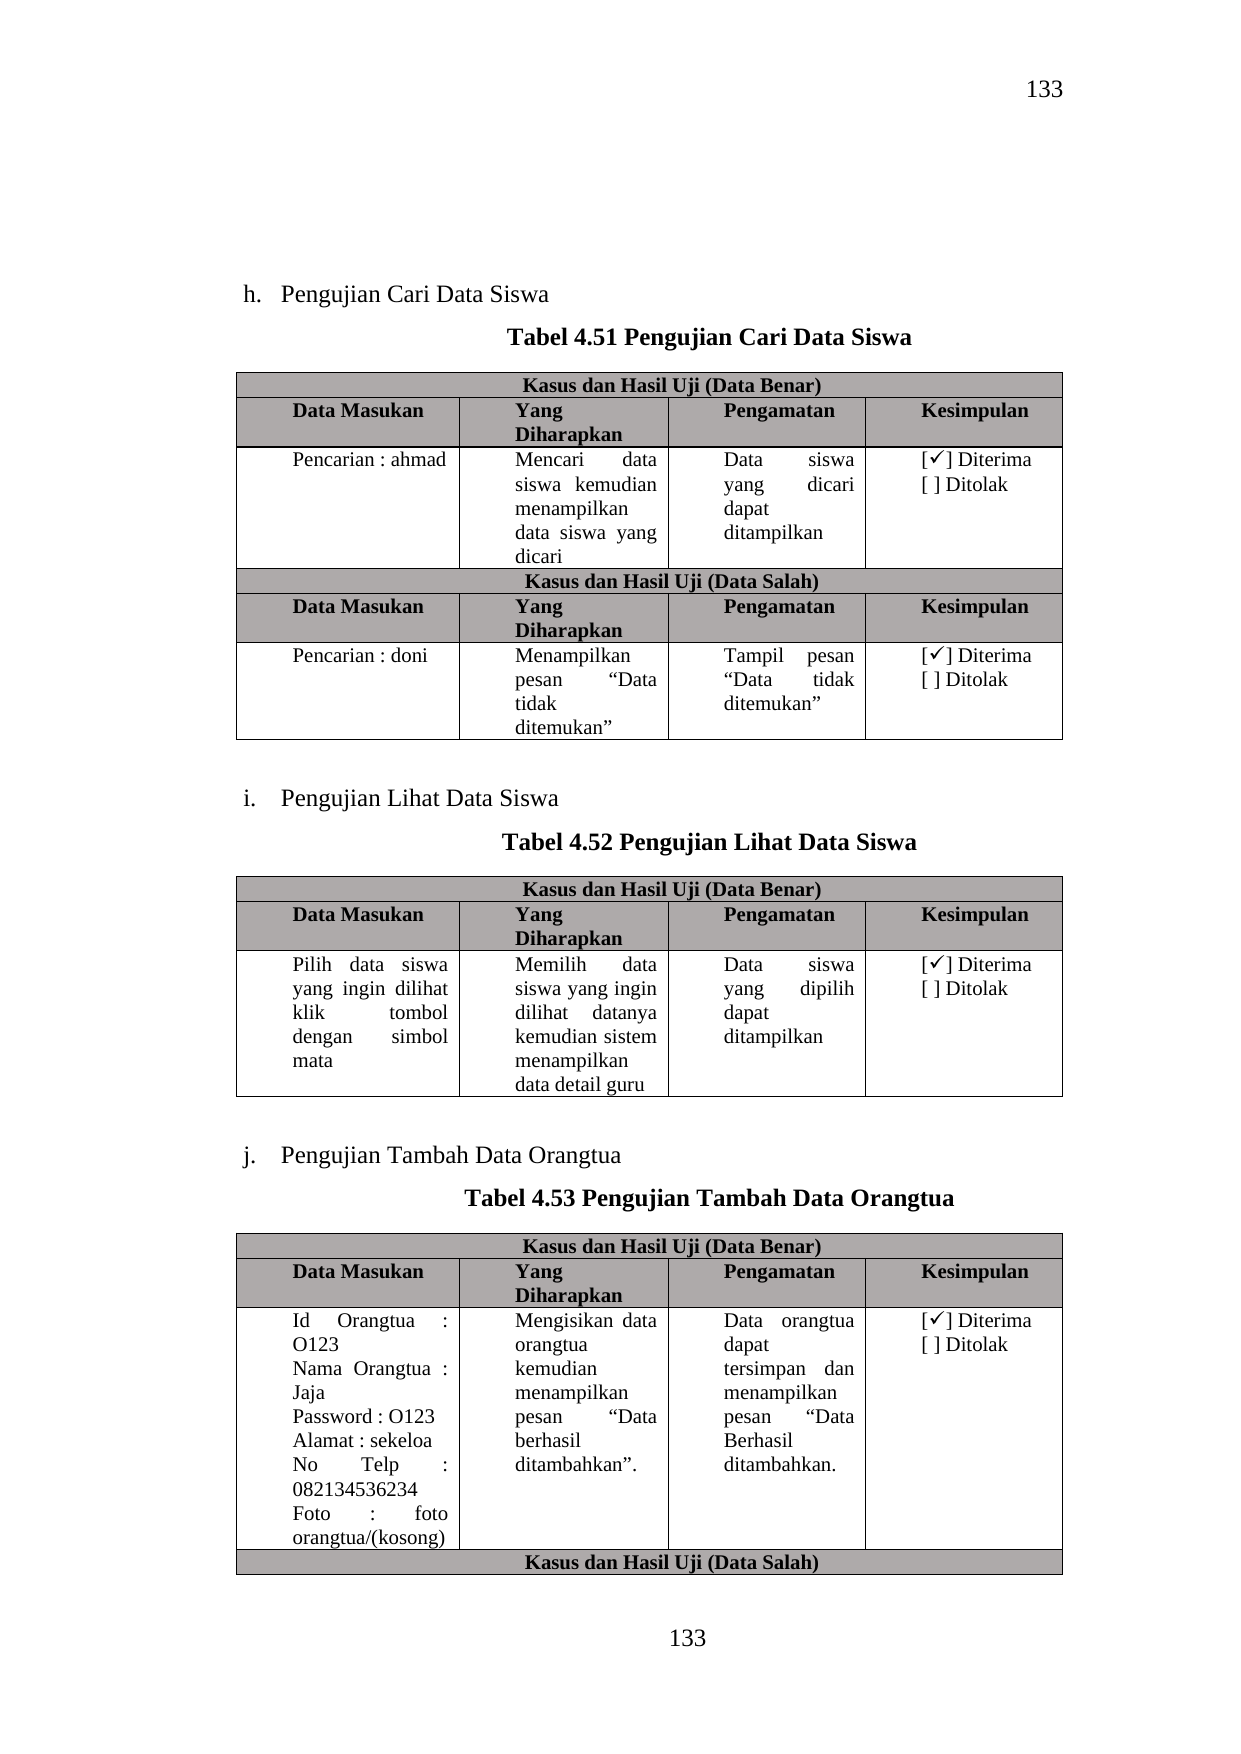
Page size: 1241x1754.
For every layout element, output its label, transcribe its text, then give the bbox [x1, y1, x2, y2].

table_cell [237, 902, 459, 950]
list Pengujian Cari Data Siswa [243, 279, 1063, 308]
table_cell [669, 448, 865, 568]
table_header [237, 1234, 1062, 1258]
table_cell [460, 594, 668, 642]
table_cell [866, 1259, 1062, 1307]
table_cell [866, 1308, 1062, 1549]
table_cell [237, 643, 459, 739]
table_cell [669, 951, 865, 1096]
list Pengujian Tambah Data Orangtua [243, 1140, 1063, 1169]
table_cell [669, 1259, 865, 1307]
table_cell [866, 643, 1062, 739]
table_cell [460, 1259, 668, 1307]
list Pengujian Lihat Data Siswa [243, 783, 1063, 812]
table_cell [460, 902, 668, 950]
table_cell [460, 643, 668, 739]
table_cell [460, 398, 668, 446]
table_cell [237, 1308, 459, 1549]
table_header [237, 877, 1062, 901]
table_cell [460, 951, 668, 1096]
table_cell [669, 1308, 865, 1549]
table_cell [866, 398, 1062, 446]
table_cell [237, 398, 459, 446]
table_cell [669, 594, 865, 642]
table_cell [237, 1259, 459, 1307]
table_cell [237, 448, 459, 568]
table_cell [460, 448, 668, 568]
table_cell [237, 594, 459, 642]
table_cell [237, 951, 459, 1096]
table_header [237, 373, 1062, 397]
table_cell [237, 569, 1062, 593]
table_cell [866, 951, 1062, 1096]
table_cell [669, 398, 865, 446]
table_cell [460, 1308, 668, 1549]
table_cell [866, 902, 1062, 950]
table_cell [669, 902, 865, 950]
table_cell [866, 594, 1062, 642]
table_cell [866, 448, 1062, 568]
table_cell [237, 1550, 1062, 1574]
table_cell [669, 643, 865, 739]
